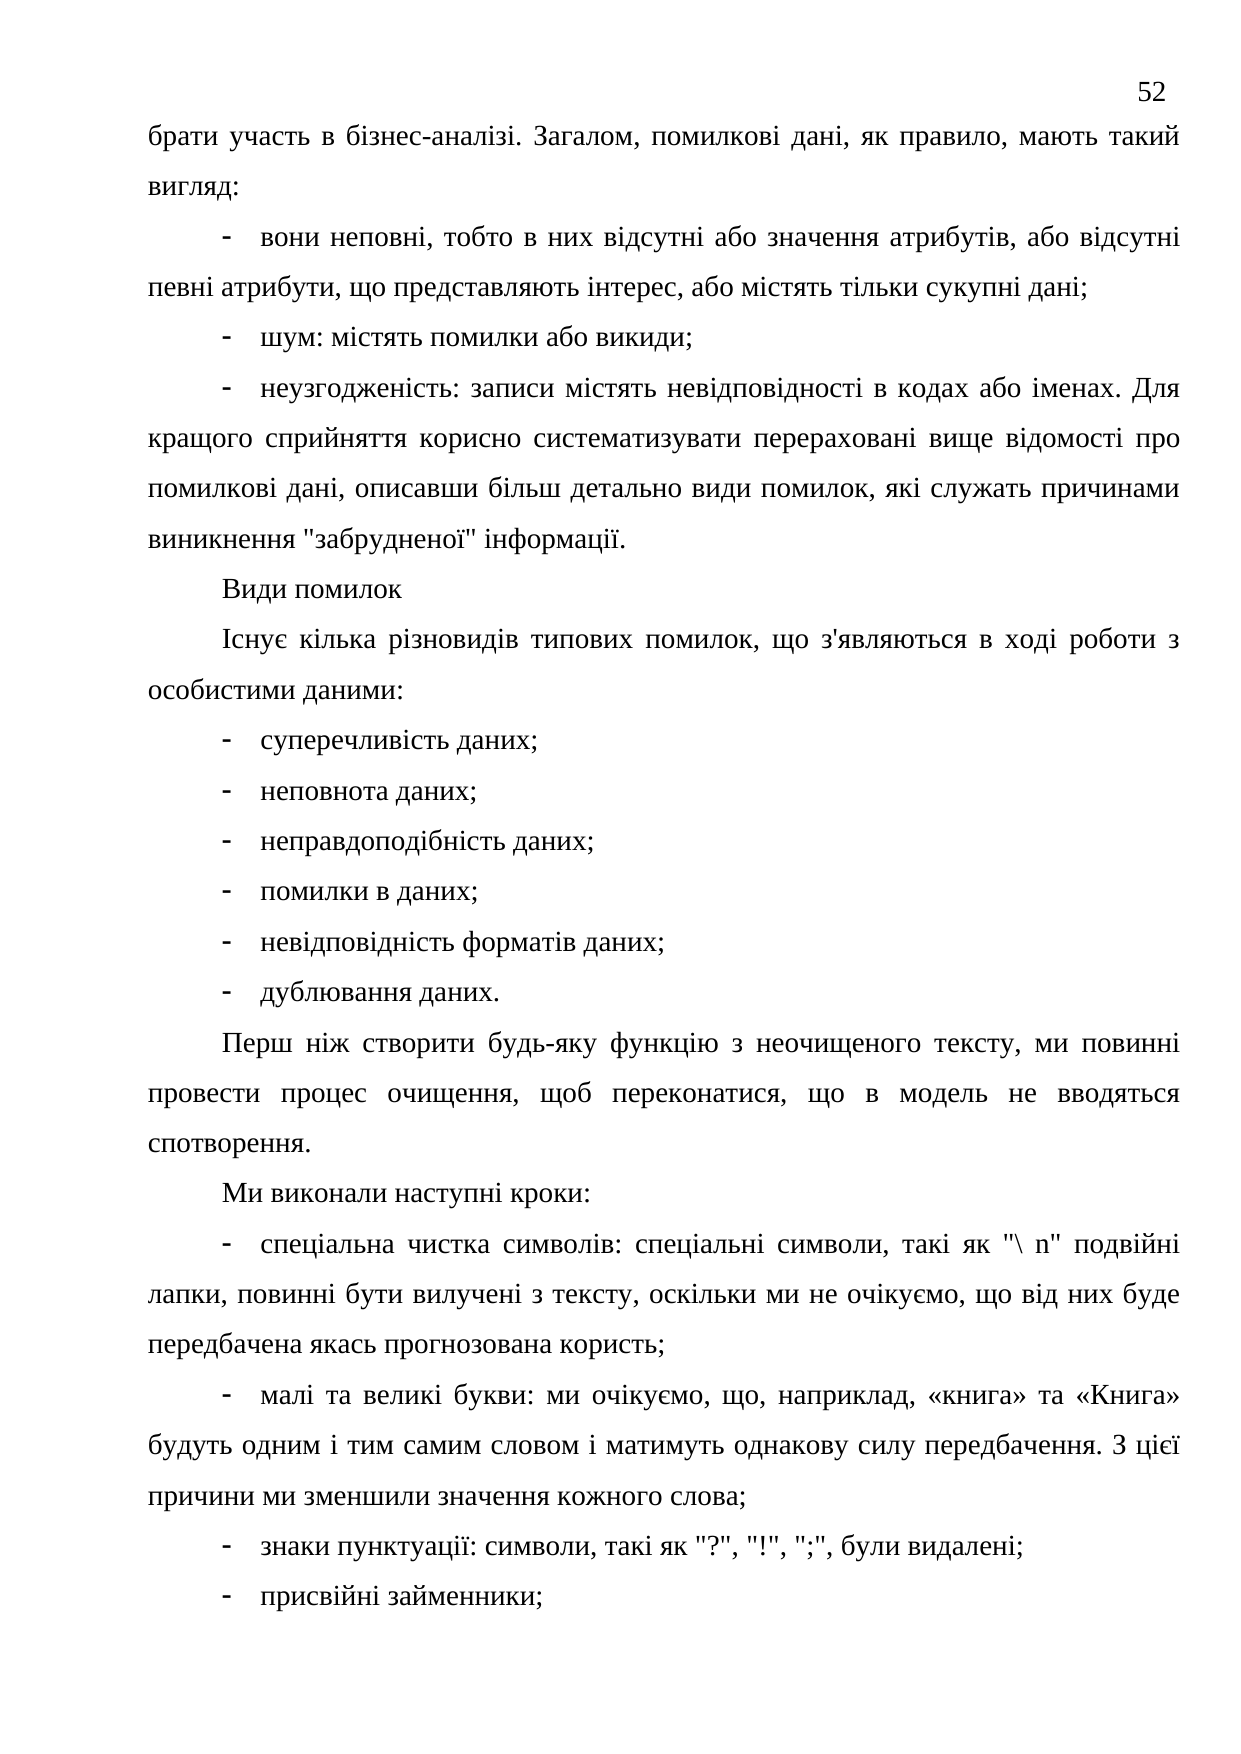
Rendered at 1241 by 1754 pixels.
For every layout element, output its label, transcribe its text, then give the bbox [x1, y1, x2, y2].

list суперечливість даних; [148, 722, 1181, 756]
list неправдоподібність даних; [148, 823, 1181, 857]
list вони неповні, тобто в них відсутні або значення атрибутів, або відсутні певні атрибути, що представляють інтерес, або містять тільки сукупні дані; [148, 219, 1181, 303]
text Види помилок [148, 571, 1181, 605]
text Існує кілька різновидів типових помилок, що з'являються в ході роботи з особистими даними: [148, 622, 1181, 705]
list дублювання даних. [148, 974, 1181, 1008]
list неузгодженість: записи містять невідповідності в кодах або іменах. Для кращого сприйняття корисно систематизувати перераховані вище відомості про помилкові дані, описавши більш детально види помилок, які служать причинами виникнення "забрудненої" інформації. [148, 370, 1181, 554]
list невідповідність форматів даних; [148, 924, 1181, 957]
text Ми виконали наступні кроки: [148, 1176, 1181, 1209]
list спеціальна чистка символів: спеціальні символи, такі як "\ n" подвійні лапки, повинні бути вилучені з тексту, оскільки ми не очікуємо, що від них буде передбачена якась прогнозована користь; [148, 1226, 1181, 1360]
list присвійні займенники; [148, 1578, 1181, 1612]
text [148, 118, 1181, 202]
text Перш ніж створити будь-яку функцію з неочищеного тексту, ми повинні провести процес очищення, щоб переконатися, що в модель не вводяться спотворення. [148, 1025, 1181, 1159]
list малі та великі букви: ми очікуємо, що, наприклад, «книга» та «Книга» будуть одним і тим самим словом і матимуть однакову силу передбачення. З цієї причини ми зменшили значення кожного слова; [148, 1377, 1181, 1511]
list неповнота даних; [148, 773, 1181, 806]
list помилки в даних; [148, 873, 1181, 907]
list знаки пунктуації: символи, такі як "?", "!", ";", були видалені; [148, 1528, 1181, 1562]
list шум: містять помилки або викиди; [148, 319, 1181, 353]
